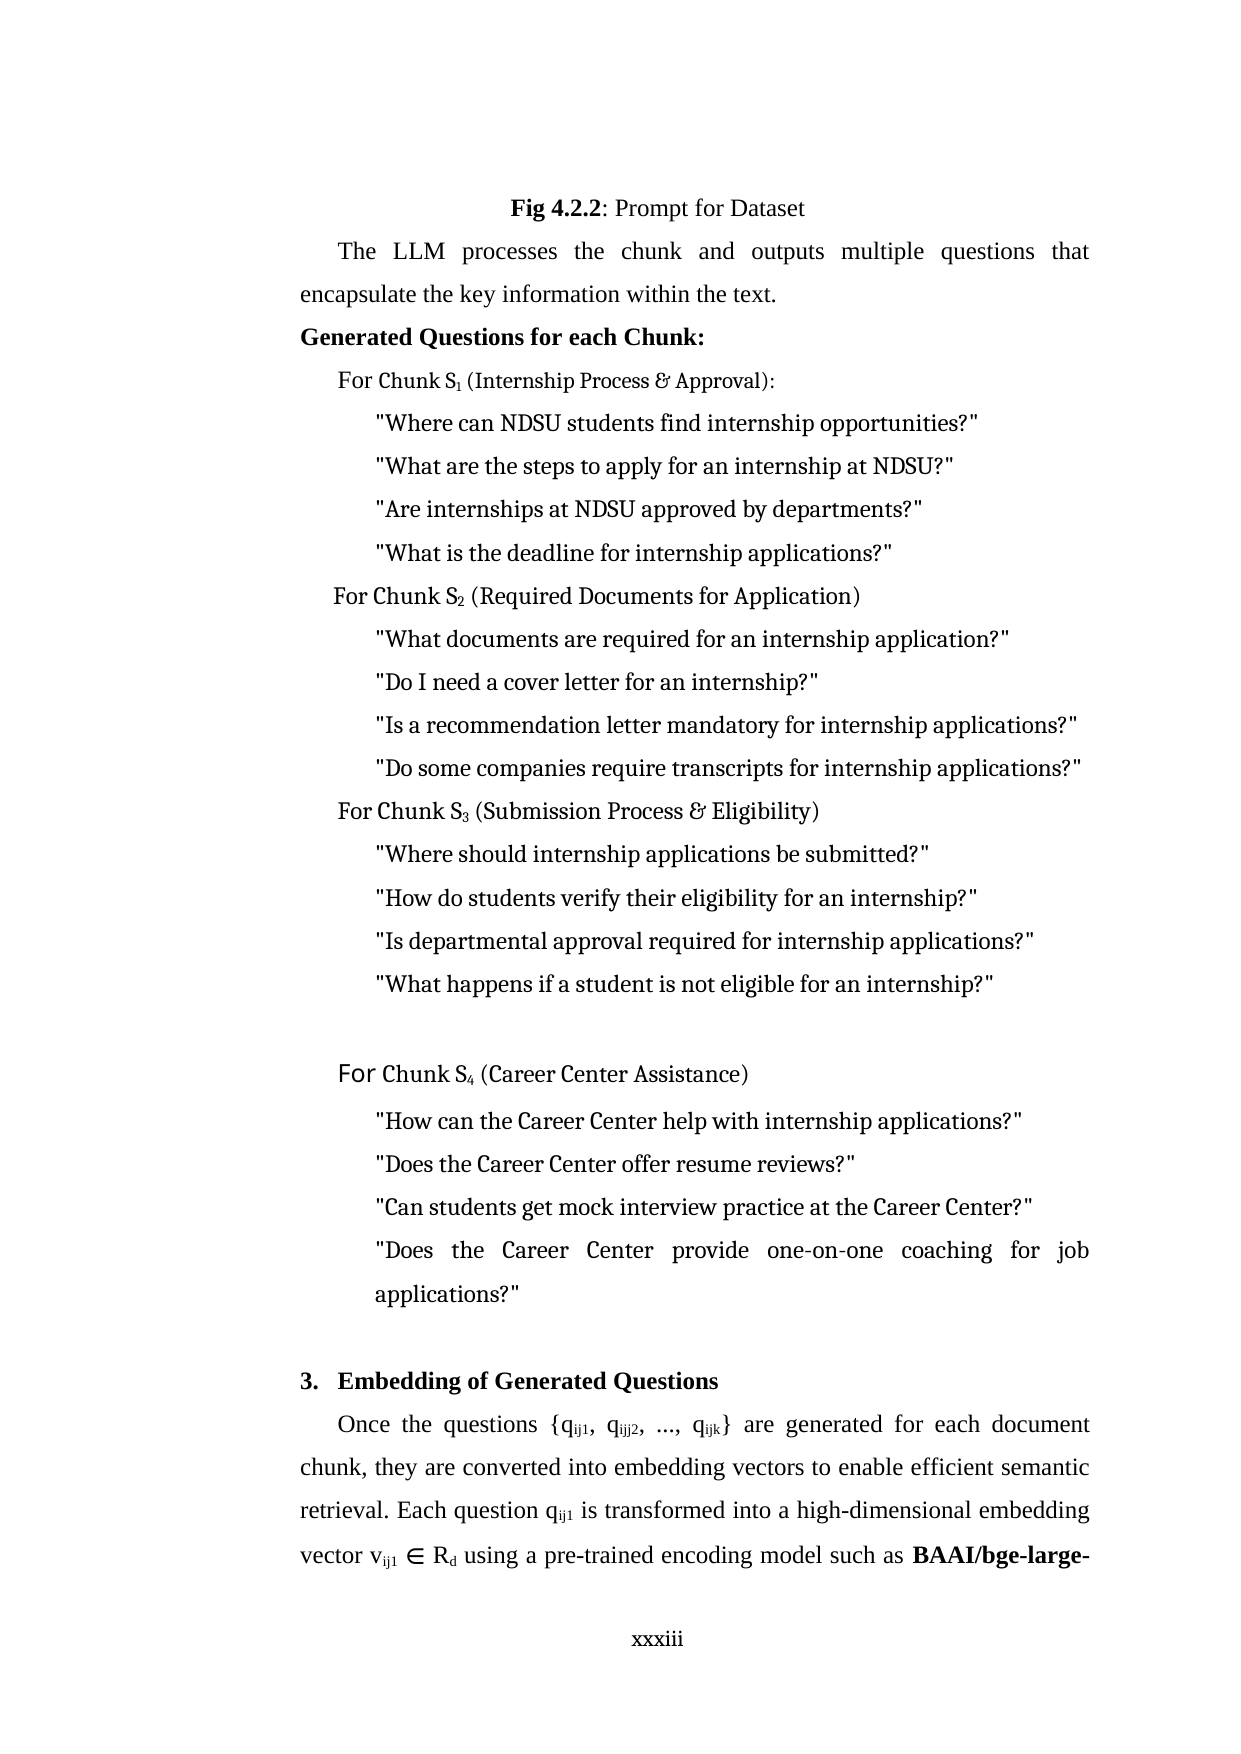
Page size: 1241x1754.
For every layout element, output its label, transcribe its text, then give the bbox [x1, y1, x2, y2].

text "Are internships at NDSU approved by departments?" [300, 495, 1090, 524]
text For Chunk S4 (Career Center Assistance) [262, 1056, 1090, 1090]
text "Does the Career Center provide one-on-one coaching for job applications?" [375, 1236, 1090, 1308]
list Embedding of Generated Questions [300, 1366, 1090, 1394]
text "What happens if a student is not eligible for an internship?" [300, 970, 1090, 998]
text "Is departmental approval required for internship applications?" [300, 927, 1090, 955]
text "Can students get mock interview practice at the Career Center?" [300, 1193, 1090, 1222]
text "Is a recommendation letter mandatory for internship applications?" [300, 711, 1090, 740]
text "Where can NDSU students find internship opportunities?" [300, 409, 1090, 438]
text For Chunk S3 (Submission Process & Eligibility) [300, 797, 1090, 826]
text "What documents are required for an internship application?" [300, 625, 1090, 653]
text "How can the Career Center help with internship applications?" [300, 1107, 1090, 1136]
text For Chunk S1 (Internship Process & Approval): [300, 366, 1090, 395]
text "How do students verify their eligibility for an internship?" [300, 883, 1090, 912]
text "Do I need a cover letter for an internship?" [300, 668, 1090, 697]
text Fig 4.2.2: Prompt for Dataset [225, 193, 1090, 222]
text "Where should internship applications be submitted?" [300, 840, 1090, 869]
text Generated Questions for each Chunk: [225, 322, 1090, 351]
text The LLM processes the chunk and outputs multiple questions that encapsulate the key information within the text. [300, 236, 1090, 308]
text For Chunk S2 (Required Documents for Application) [300, 582, 1090, 610]
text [300, 1409, 1090, 1569]
text "What is the deadline for internship applications?" [300, 538, 1090, 567]
text "Do some companies require transcripts for internship applications?" [300, 754, 1090, 783]
text "What are the steps to apply for an internship at NDSU?" [375, 452, 1090, 481]
text "Does the Career Center offer resume reviews?" [300, 1150, 1090, 1179]
